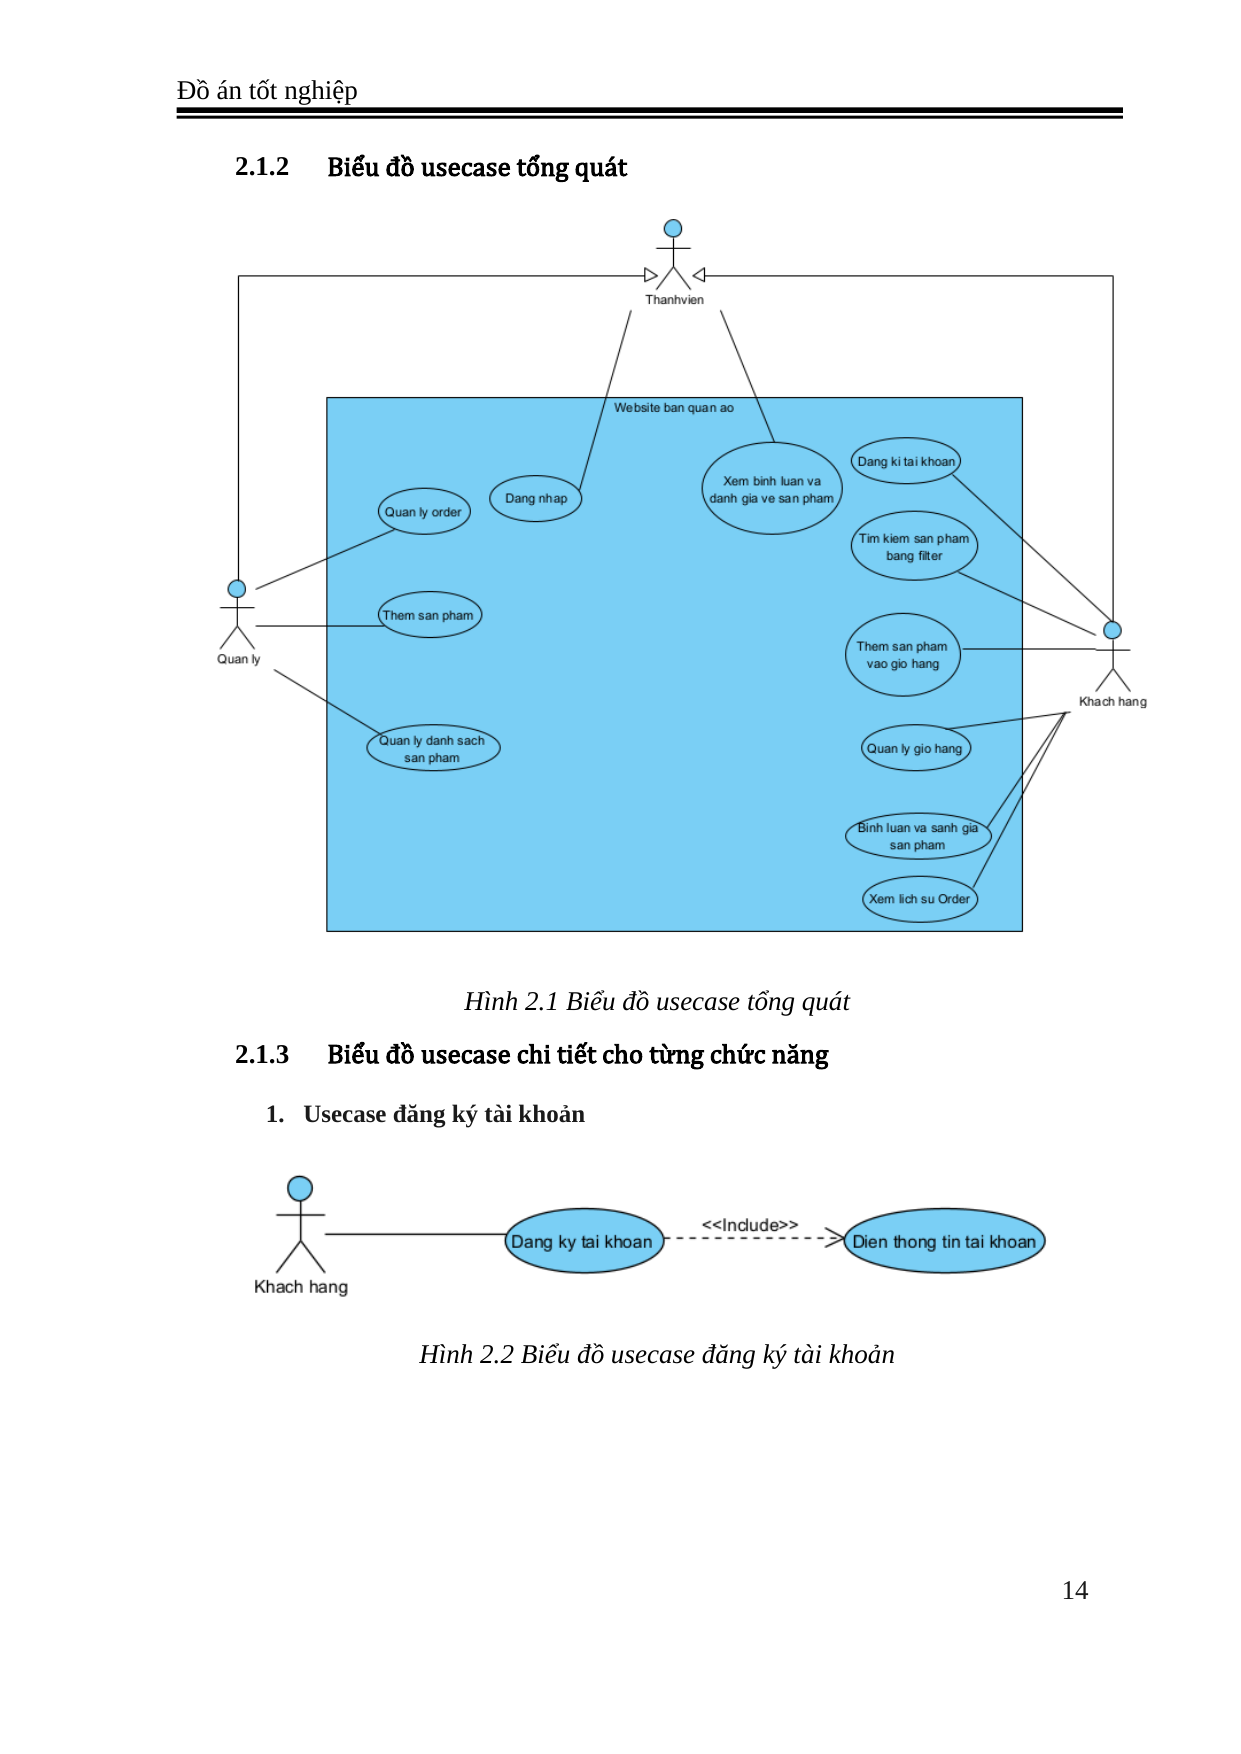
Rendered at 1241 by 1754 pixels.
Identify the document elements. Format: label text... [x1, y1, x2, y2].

subtitle Usecase đăng ký tài khoản [266, 1099, 1088, 1127]
picture [177, 187, 1170, 986]
subtitle Biểu đồ usecase tổng quát [235, 150, 1088, 182]
subtitle Biểu đồ usecase chi tiết cho từng chức năng [235, 1037, 1088, 1069]
text Hình 2.1 Biểu đồ usecase tổng quát [228, 986, 1088, 1016]
picture [236, 1140, 1065, 1334]
text Hình 2.2 Biểu đồ usecase đăng ký tài khoản [228, 1338, 1088, 1369]
